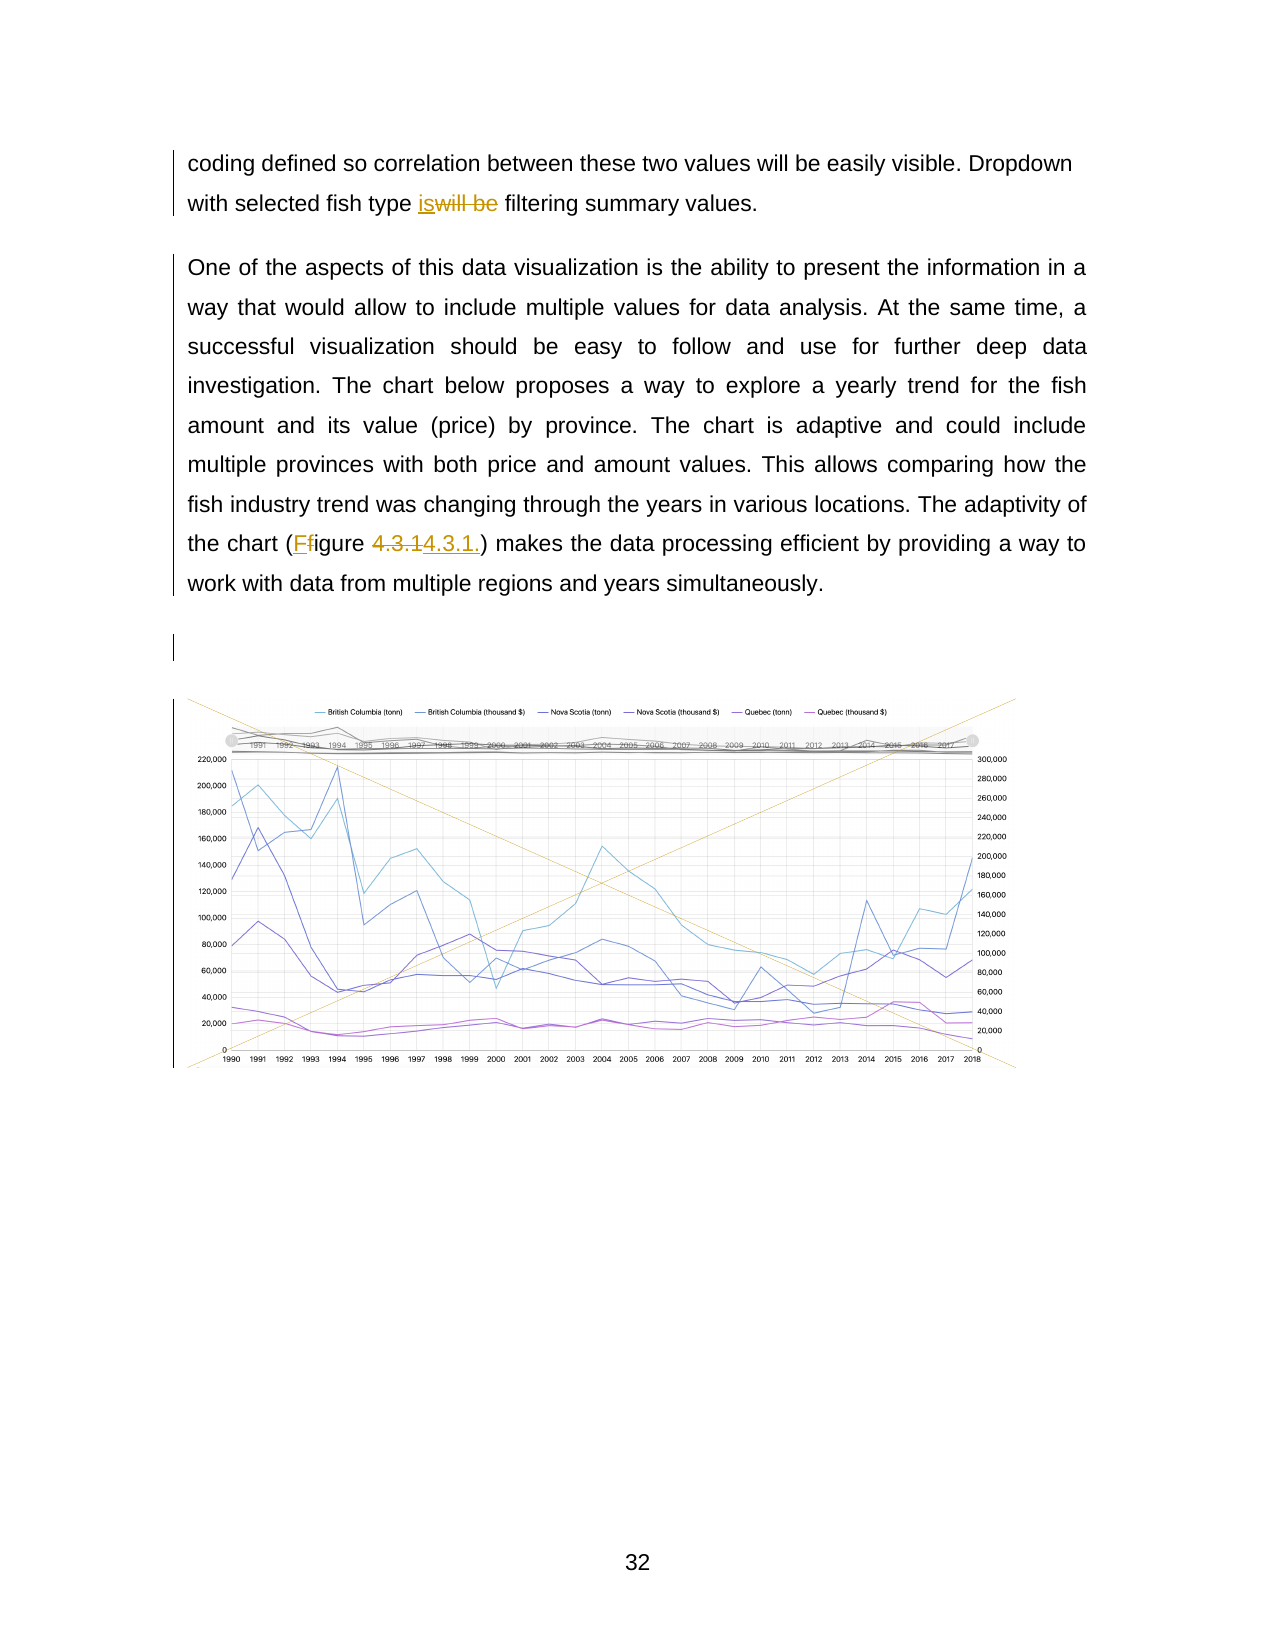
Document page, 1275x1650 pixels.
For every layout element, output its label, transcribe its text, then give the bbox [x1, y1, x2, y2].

picture [190, 884, 1014, 1068]
picture [187, 700, 599, 1067]
text One of the aspects of this data visualization is the ability to present the information in a way that would allow to include multiple values for data analysis. At the same time, a successful visualization should be easy to follow and use for further deep data investigation. The chart below proposes a way to explore a yearly trend for the fish amount and its value (price) by province. The chart is adaptive and could include multiple provinces with both price and amount values. This allows comparing how the fish industry trend was changing through the years in various locations. The adaptivity of the chart (igure ) makes the data processing efficient by providing a way to work with data from multiple regions and years simultaneously. [187, 254, 1087, 596]
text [187, 150, 1087, 216]
picture [604, 700, 1016, 1067]
picture [189, 698, 1015, 882]
